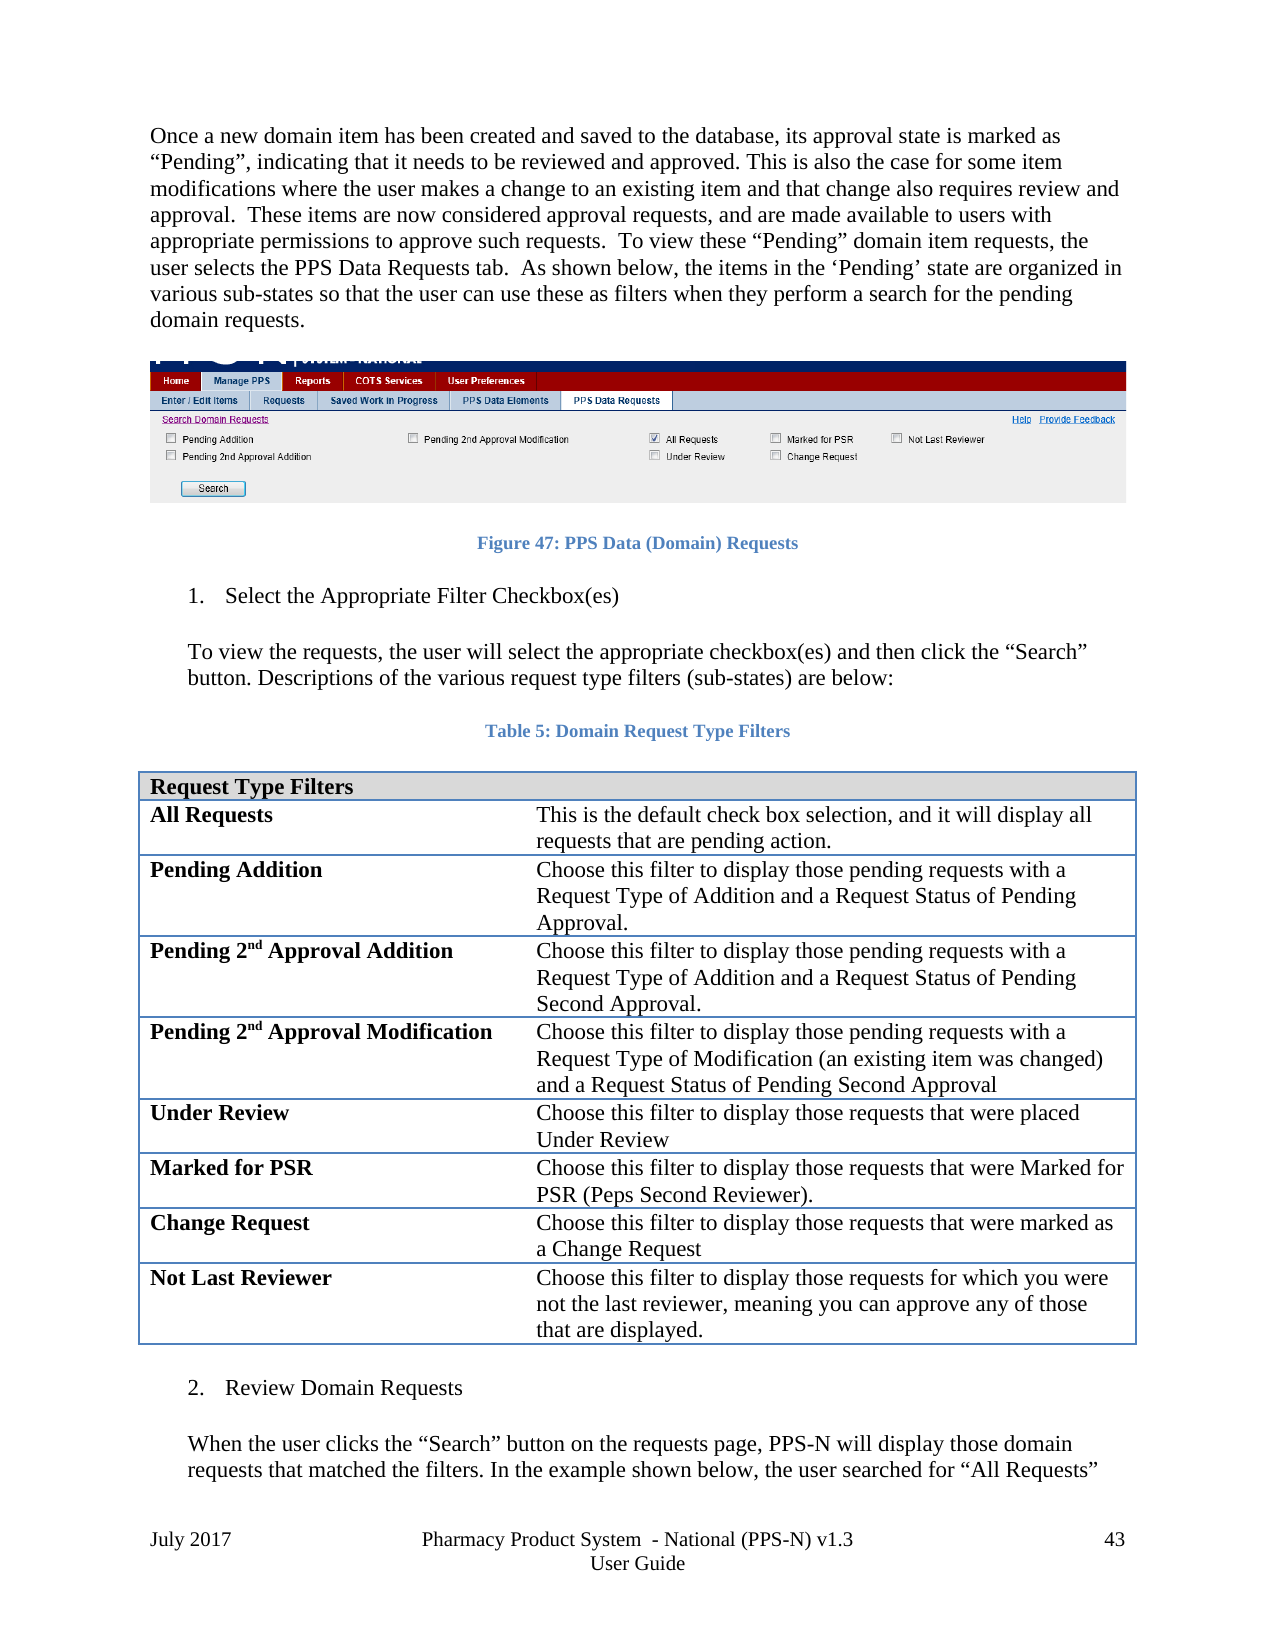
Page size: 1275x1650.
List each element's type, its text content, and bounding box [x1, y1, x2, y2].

table_cell Choose this filter to display those pending requests with a Request Type of Addition and a Request Status of Pending Second Approval. [525, 937, 1135, 1016]
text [187, 1430, 1125, 1482]
table_cell This is the default check box selection, and it will display all requests that are pending action. [525, 801, 1135, 854]
table_cell All Requests [140, 801, 525, 854]
table_cell Not Last Reviewer [140, 1264, 525, 1343]
table_cell Pending 2nd Approval Modification [140, 1018, 525, 1097]
table_cell Pending Addition [140, 856, 525, 935]
table_cell Choose this filter to display those requests for which you were not the last reviewer, meaning you can approve any of those that are displayed. [525, 1264, 1135, 1343]
table_header [525, 773, 1135, 799]
table_header Request Type Filters [140, 773, 525, 799]
picture [150, 361, 1127, 503]
list Review Domain Requests [187, 1374, 1125, 1401]
table_cell Choose this filter to display those requests that were marked as a Change Request [525, 1209, 1135, 1262]
text To view the requests, the user will select the appropriate checkbox(es) and then click the “Search” button. Descriptions of the various request type filters (sub-states) are below: [187, 638, 1125, 691]
table_cell Change Request [140, 1209, 525, 1262]
text Once a new domain item has been created and saved to the database, its approval state is marked as “Pending”, indicating that it needs to be reviewed and approved. This is also the case for some item modifications where the user makes a change to an existing item and that change also requires review and approval. These items are now considered approval requests, and are made available to users with appropriate permissions to approve such requests. To view these “Pending” domain item requests, the user selects the PPS Data Requests tab. As shown below, the items in the ‘Pending’ state are organized in various sub-states so that the user can use these as filters when they perform a search for the pending domain requests. [150, 122, 1125, 333]
text Figure 47: PPS Data (Domain) Requests [150, 532, 1125, 553]
list Select the Appropriate Filter Checkbox(es) [187, 583, 1125, 609]
table_cell Choose this filter to display those pending requests with a Request Type of Modification (an existing item was changed) and a Request Status of Pending Second Approval [525, 1018, 1135, 1097]
table_cell Choose this filter to display those pending requests with a Request Type of Addition and a Request Status of Pending Approval. [525, 856, 1135, 935]
table_cell Marked for PSR [140, 1154, 525, 1207]
table_cell Pending 2nd Approval Addition [140, 937, 525, 1016]
table_cell Under Review [140, 1100, 525, 1152]
table_cell Choose this filter to display those requests that were placed Under Review [525, 1100, 1135, 1152]
table_cell Choose this filter to display those requests that were Marked for PSR (Peps Second Reviewer). [525, 1154, 1135, 1207]
